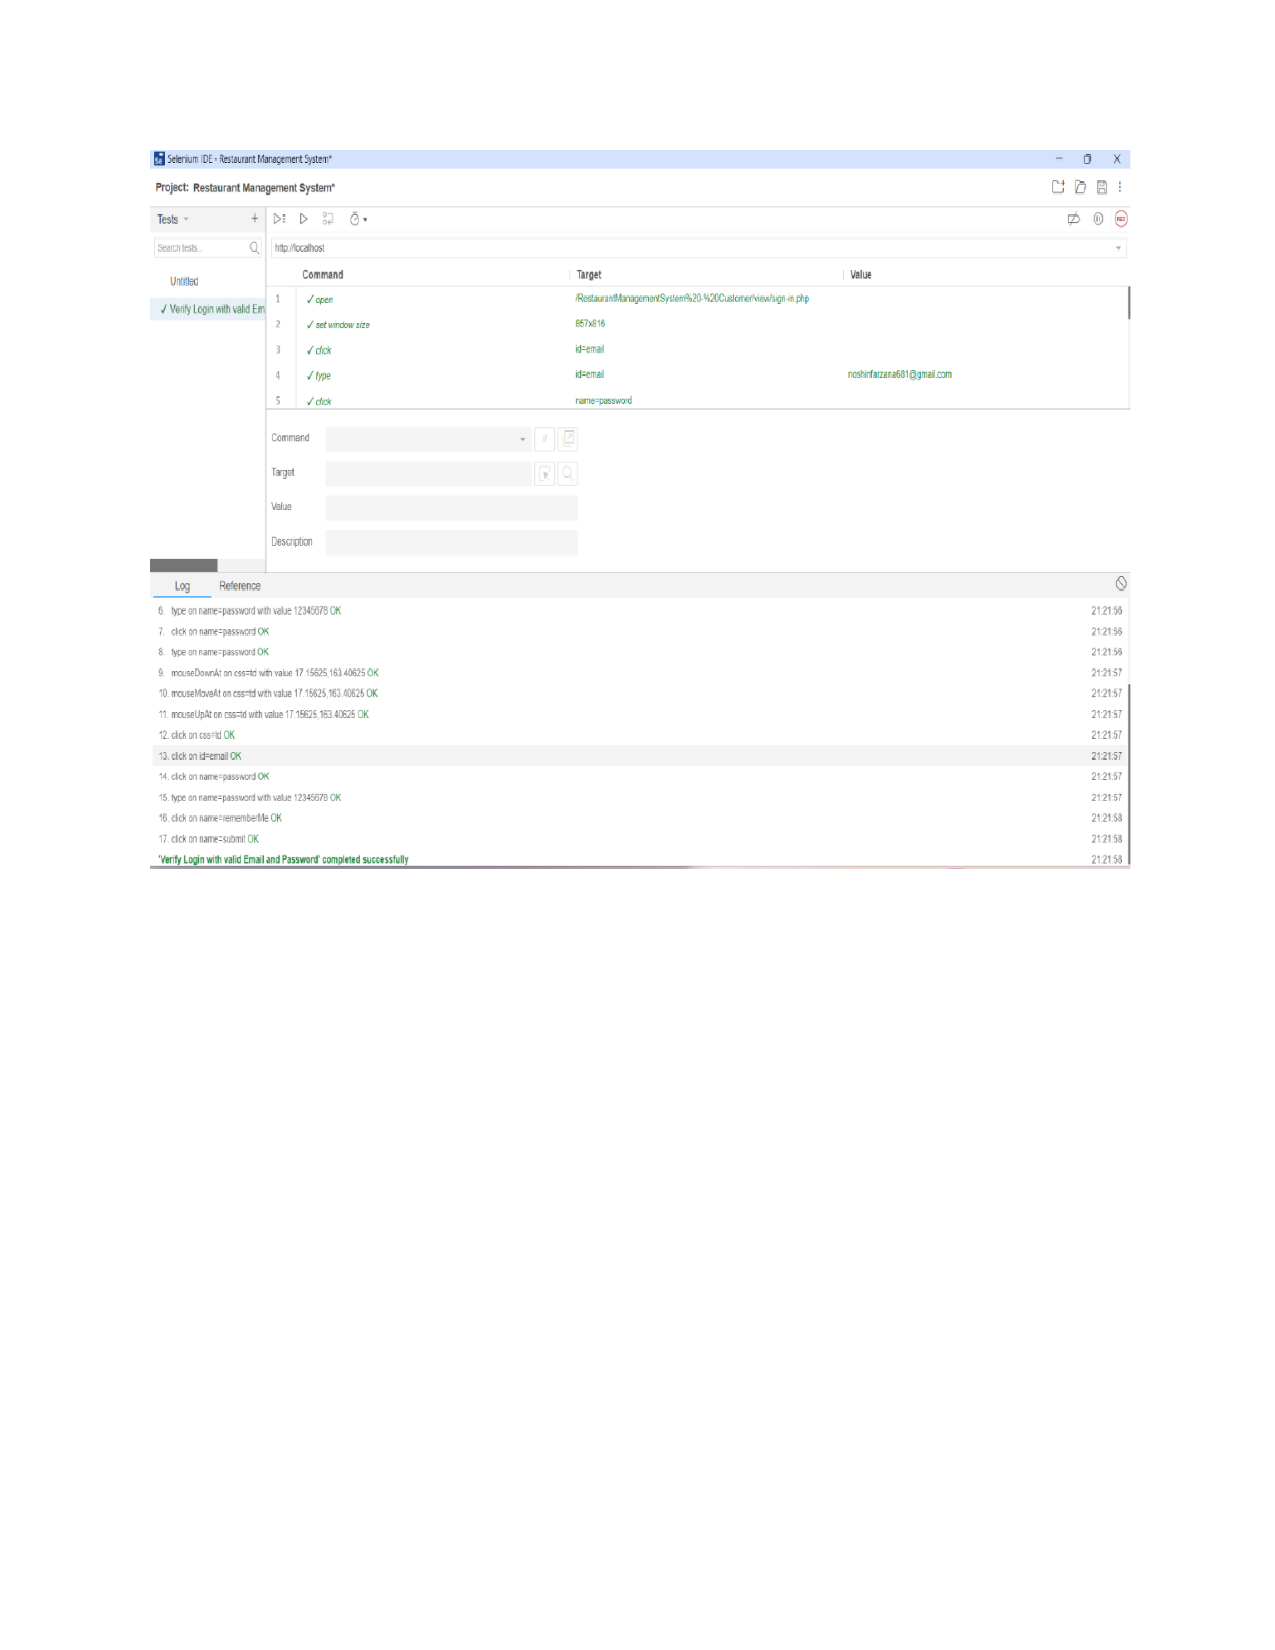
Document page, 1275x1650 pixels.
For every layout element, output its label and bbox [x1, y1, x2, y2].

picture [150, 150, 1131, 869]
